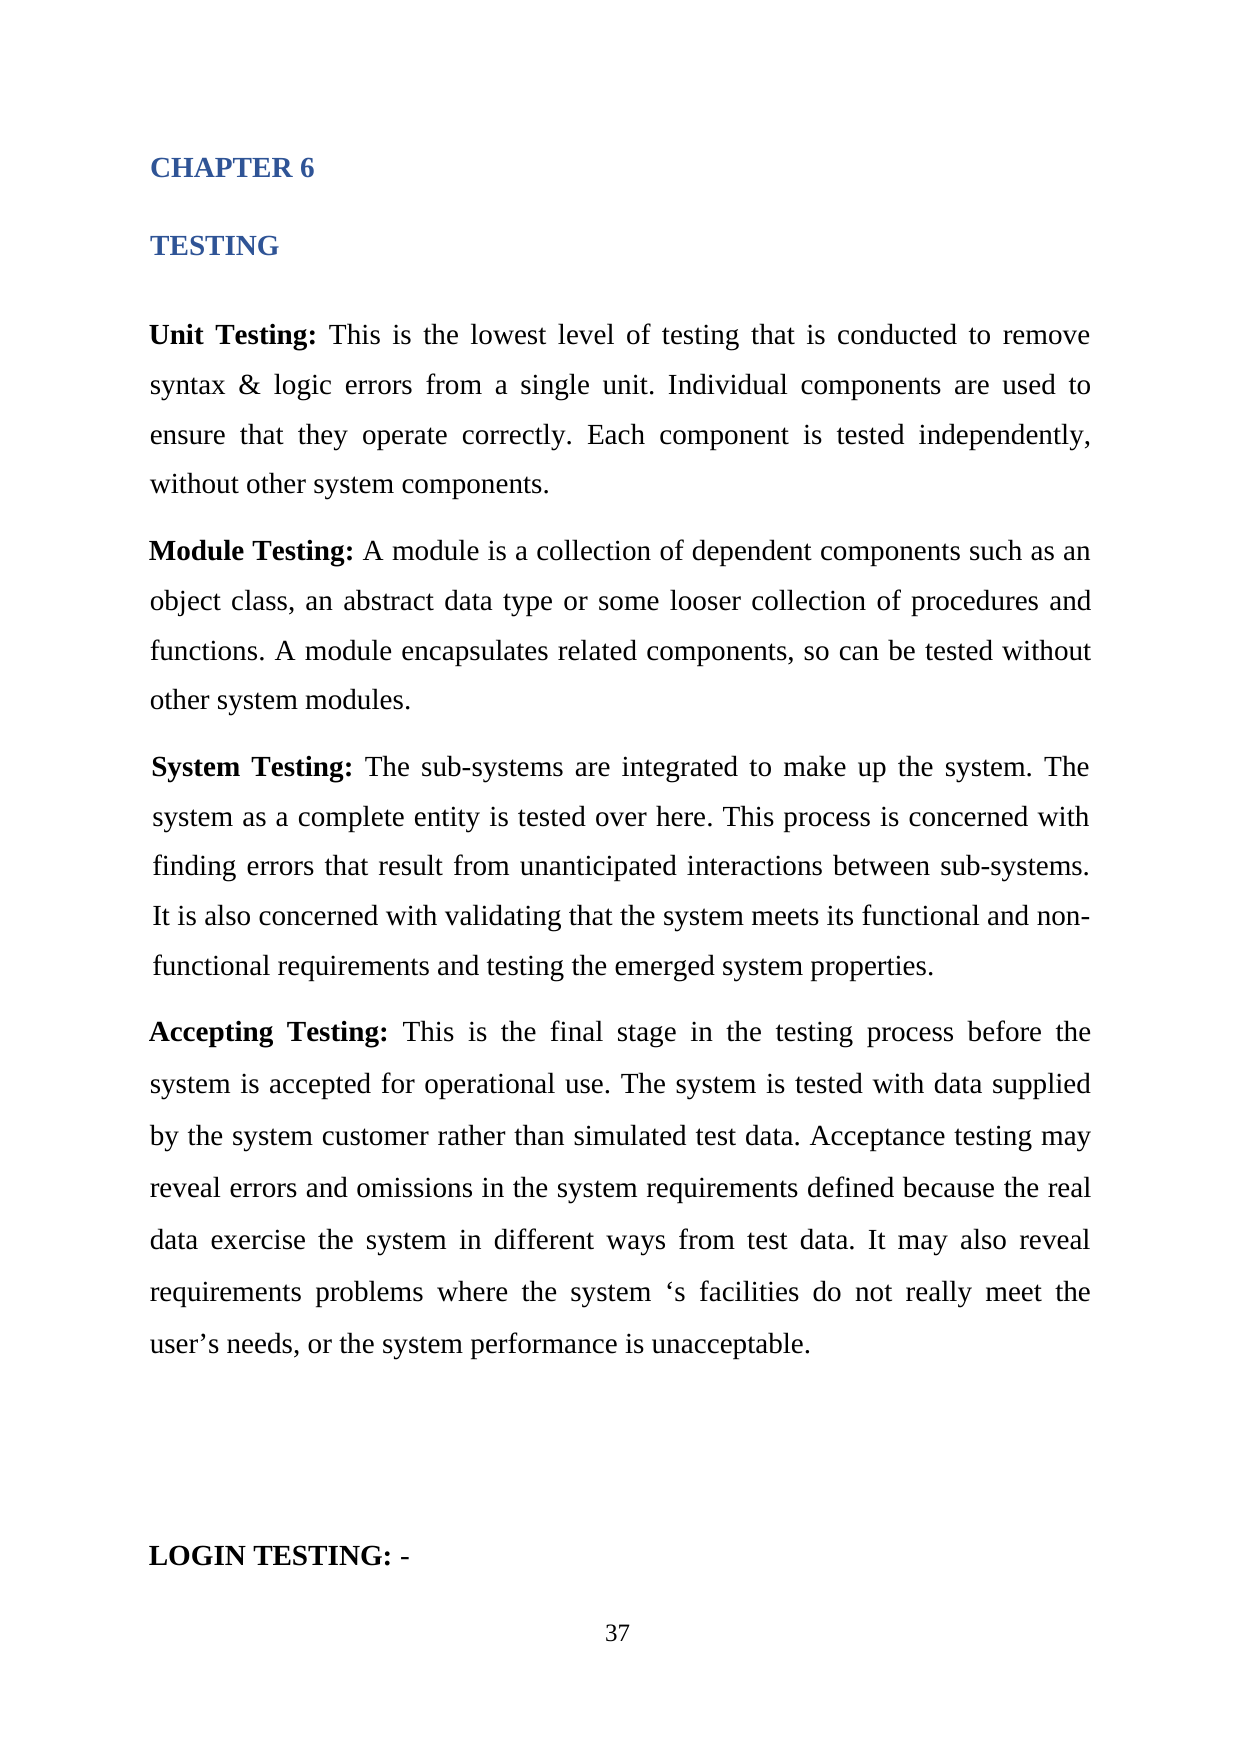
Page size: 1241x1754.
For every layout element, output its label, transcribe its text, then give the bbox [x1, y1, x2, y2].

text System Testing: The sub-systems are integrated to make up the system. The system as a complete entity is tested over here. This process is concerned with finding errors that result from unanticipated interactions between sub-systems. It is also concerned with validating that the system meets its functional and non-functional requirements and testing the emerged system properties. [151, 749, 1091, 982]
subtitle CHAPTER 6 [150, 150, 1088, 184]
subtitle TESTING [150, 228, 1088, 262]
text Module Testing: A module is a collection of dependent components such as an object class, an abstract data type or some looser collection of procedures and functions. A module encapsulates related components, so can be tested without other system modules. [148, 533, 1092, 716]
text Unit Testing: This is the lowest level of testing that is conducted to remove syntax & logic errors from a single unit. Individual components are used to ensure that they operate correctly. Each component is tested independently, without other system components. [148, 317, 1092, 500]
text LOGIN TESTING: - [148, 1538, 1092, 1572]
text Accepting Testing: This is the final stage in the testing process before the system is accepted for operational use. The system is tested with data supplied by the system customer rather than simulated test data. Acceptance testing may reveal errors and omissions in the system requirements defined because the real data exercise the system in different ways from test data. It may also reveal requirements problems where the system ‘s facilities do not really meet the user’s needs, or the system performance is unacceptable. [148, 1014, 1092, 1360]
